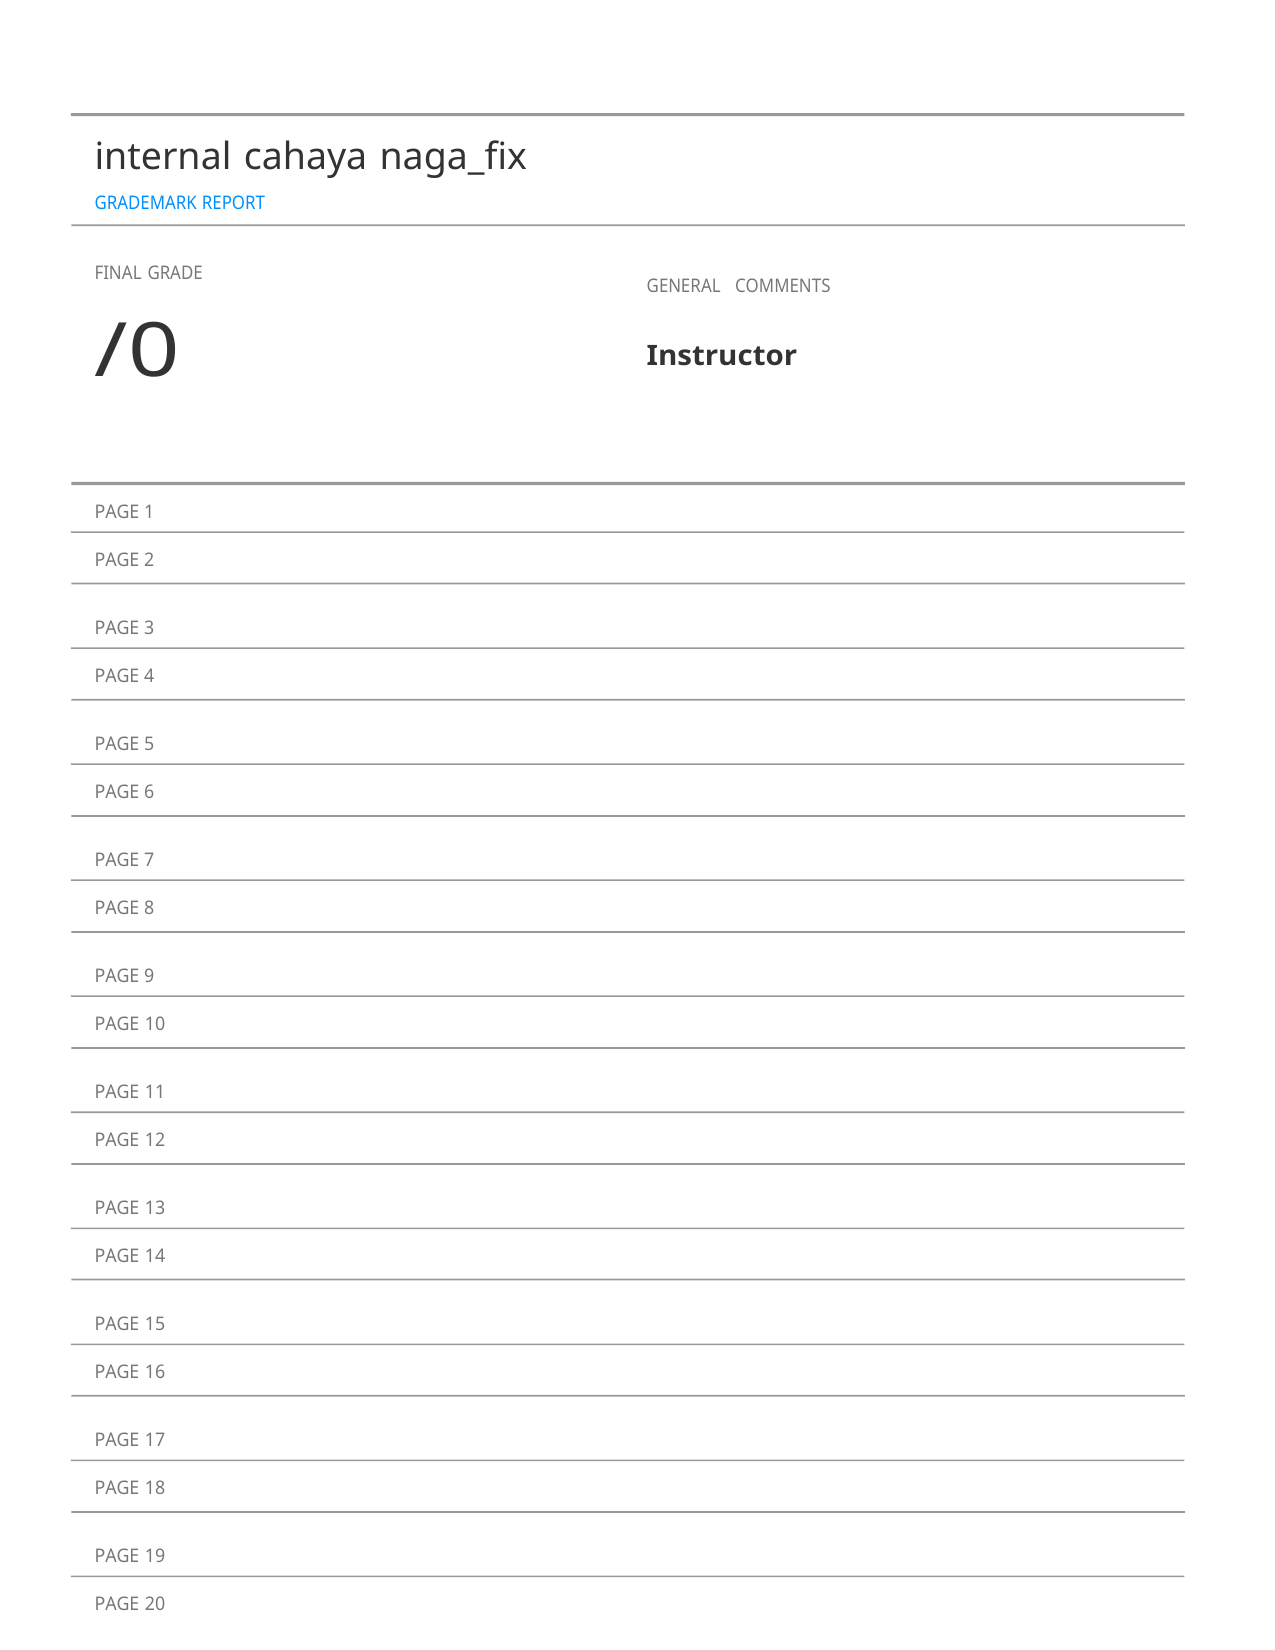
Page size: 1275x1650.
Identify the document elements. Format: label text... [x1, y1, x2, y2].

text PAGE 1 [94, 498, 1196, 524]
text GENERAL COMMENTS [646, 273, 1196, 298]
text FINAL GRADE [94, 259, 215, 285]
text PAGE 4 [94, 662, 1196, 687]
text /0 [94, 296, 215, 398]
text PAGE 8 [94, 894, 1196, 919]
text PAGE 6 [94, 778, 1196, 803]
text PAGE 19 [94, 1543, 1196, 1568]
text PAGE 18 [94, 1474, 1196, 1500]
text Instructor [646, 335, 1196, 373]
text PAGE 11 [94, 1079, 1196, 1104]
text PAGE 9 [94, 963, 1196, 988]
text PAGE 5 [94, 731, 1196, 756]
text PAGE 20 [94, 1590, 1196, 1616]
text PAGE 16 [94, 1358, 1196, 1384]
text PAGE 15 [94, 1311, 1196, 1336]
text GRADEMARK REPORT [94, 189, 1196, 215]
text PAGE 14 [94, 1242, 1196, 1268]
text PAGE 2 [94, 546, 1196, 571]
subtitle internal cahaya naga_ﬁx [94, 63, 1196, 180]
text PAGE 12 [94, 1126, 1196, 1152]
text PAGE 13 [94, 1195, 1196, 1220]
text PAGE 17 [94, 1427, 1196, 1452]
text PAGE 7 [94, 847, 1196, 872]
text PAGE 10 [94, 1010, 1196, 1036]
text PAGE 3 [94, 614, 1196, 640]
